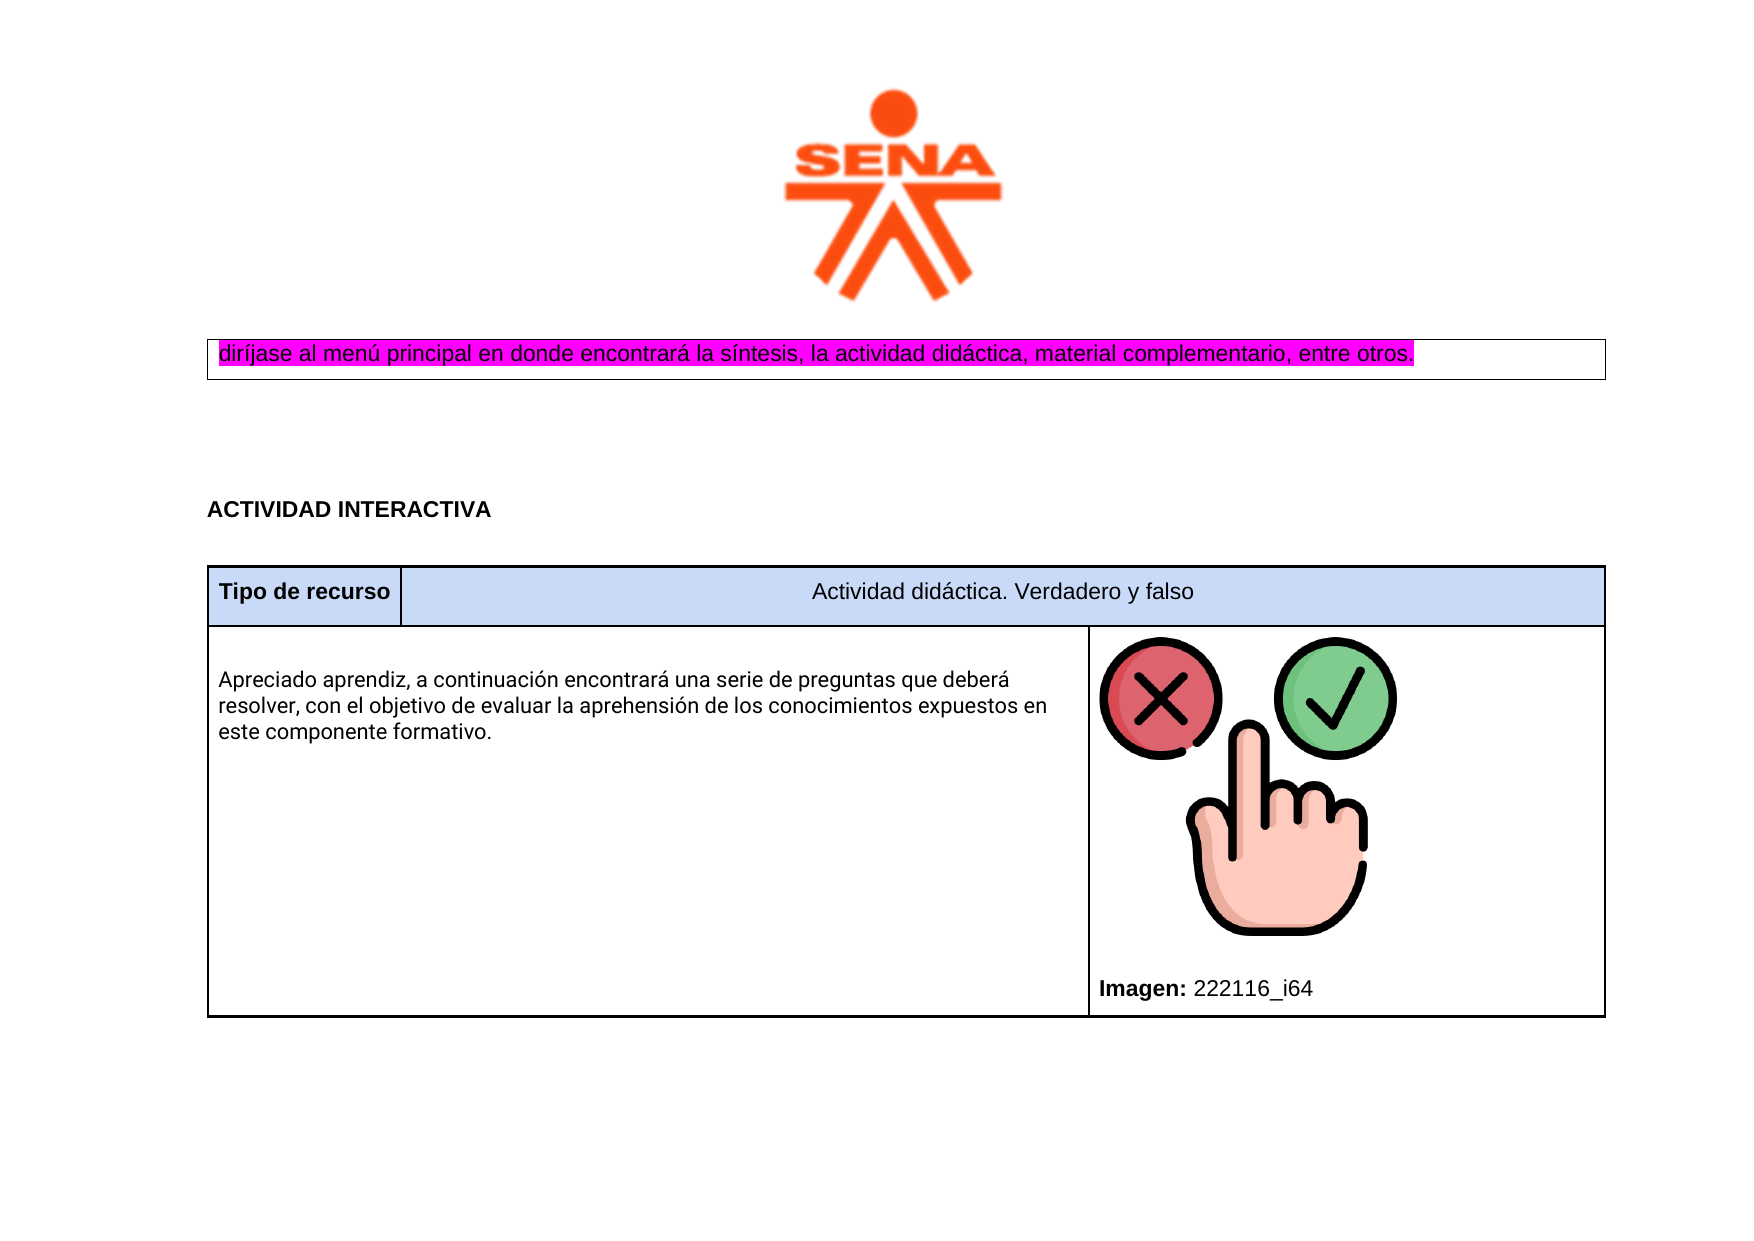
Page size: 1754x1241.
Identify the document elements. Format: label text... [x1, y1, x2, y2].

picture [1098, 637, 1398, 936]
table_header Actividad didáctica. Verdadero y falso [402, 568, 1604, 625]
table_cell Imagen: 222116_i64 [1090, 627, 1604, 1015]
table_cell Apreciado aprendiz, a continuación encontrará una serie de preguntas que deberá resolver, con el objetivo de evaluar la aprehensión de los conocimientos expuestos en este componente formativo. [209, 627, 1088, 1015]
table_header Tipo de recurso [209, 568, 400, 625]
text ACTIVIDAD INTERACTIVA [207, 496, 1577, 523]
picture [766, 75, 1018, 313]
